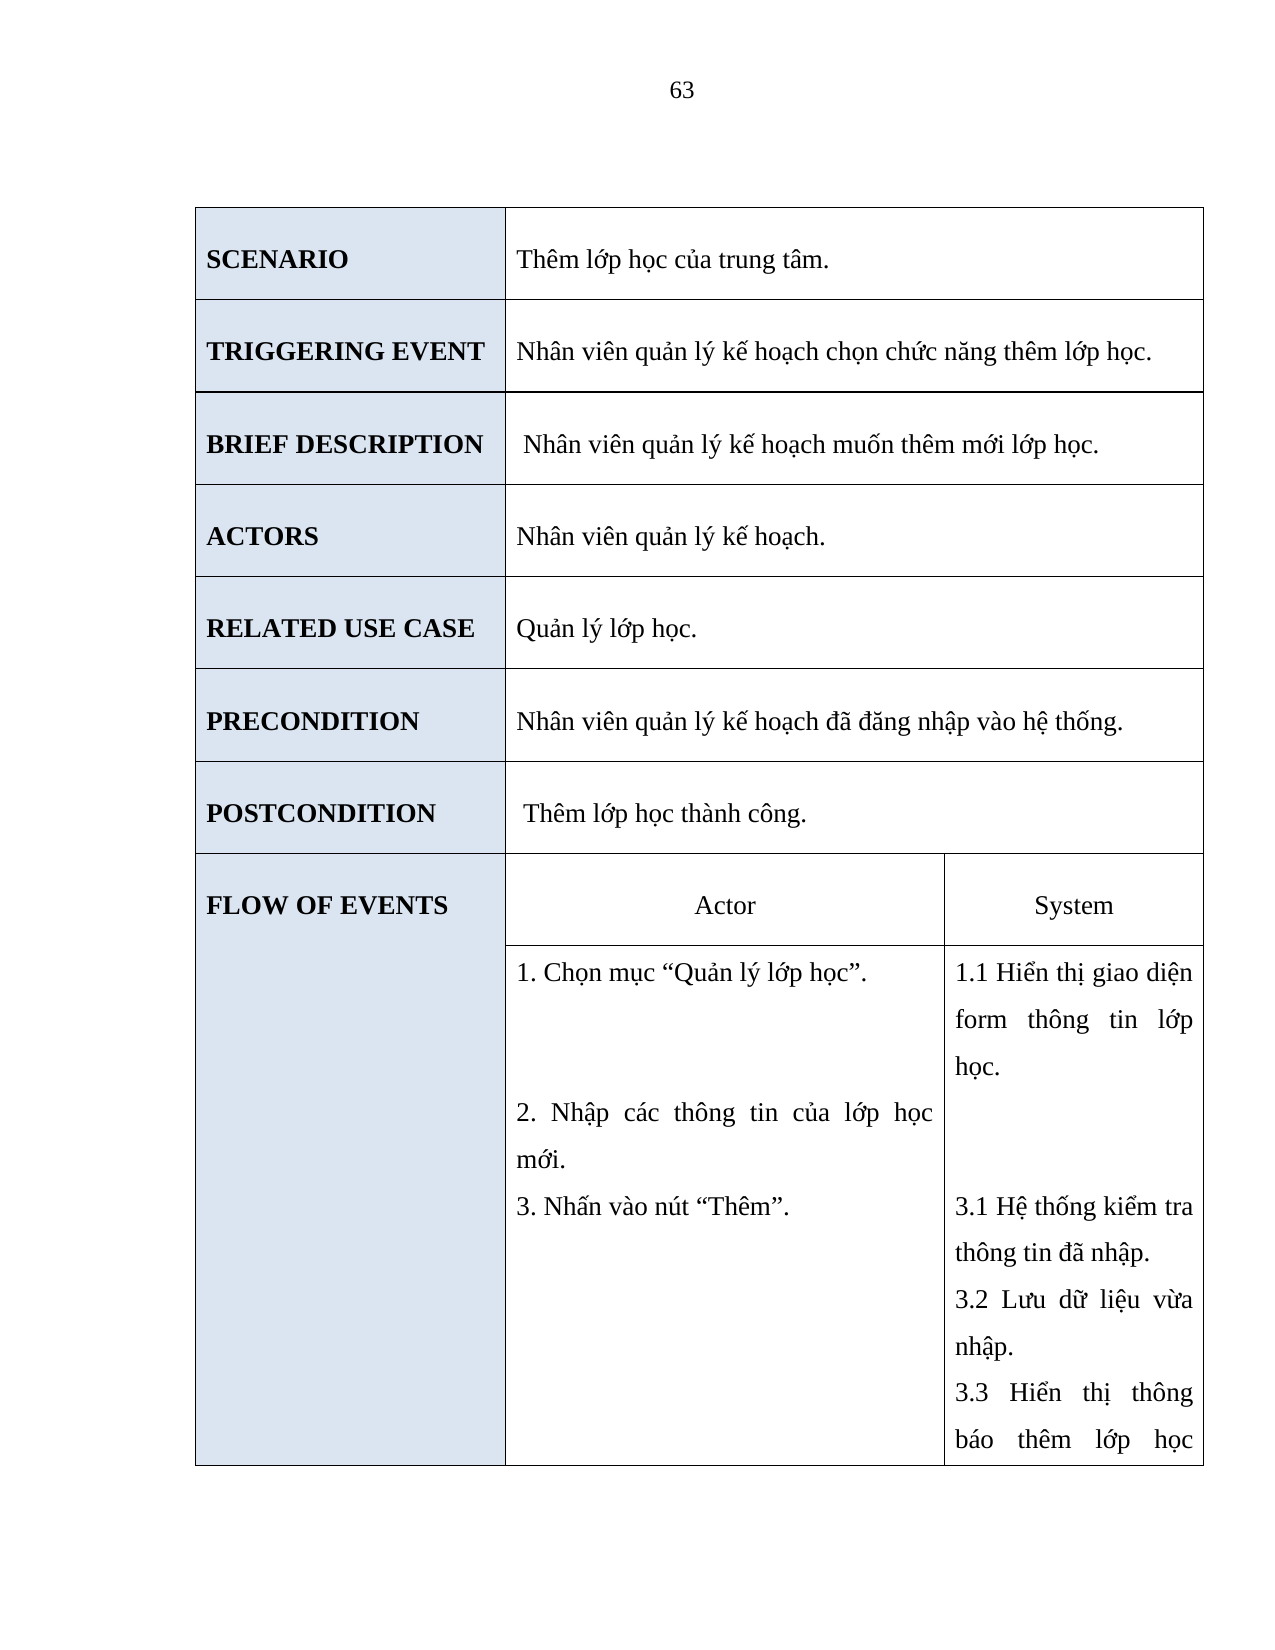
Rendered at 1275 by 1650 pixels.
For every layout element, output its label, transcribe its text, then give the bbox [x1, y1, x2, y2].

table_cell FLOW OF EVENTS [196, 854, 505, 1465]
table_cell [945, 946, 1203, 1465]
table_cell Thêm lớp học thành công. [506, 762, 1203, 853]
table_cell ACTORS [196, 485, 505, 576]
table_cell Quản lý lớp học. [506, 577, 1203, 668]
table_cell RELATED USE CASE [196, 577, 505, 668]
table_cell POSTCONDITION [196, 762, 505, 853]
table_cell Nhân viên quản lý kế hoạch chọn chức năng thêm lớp học. [506, 300, 1203, 391]
table_cell SCENARIO [196, 208, 505, 299]
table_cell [506, 946, 944, 1465]
table_cell PRECONDITION [196, 669, 505, 761]
table_cell Nhân viên quản lý kế hoạch. [506, 485, 1203, 576]
table_cell Thêm lớp học của trung tâm. [506, 208, 1203, 299]
table_cell System [945, 854, 1203, 945]
table_cell TRIGGERING EVENT [196, 300, 505, 391]
table_cell Actor [506, 854, 944, 945]
table_cell BRIEF DESCRIPTION [196, 393, 505, 484]
table_cell Nhân viên quản lý kế hoạch đã đăng nhập vào hệ thống. [506, 669, 1203, 761]
table_cell Nhân viên quản lý kế hoạch muốn thêm mới lớp học. [506, 393, 1203, 484]
